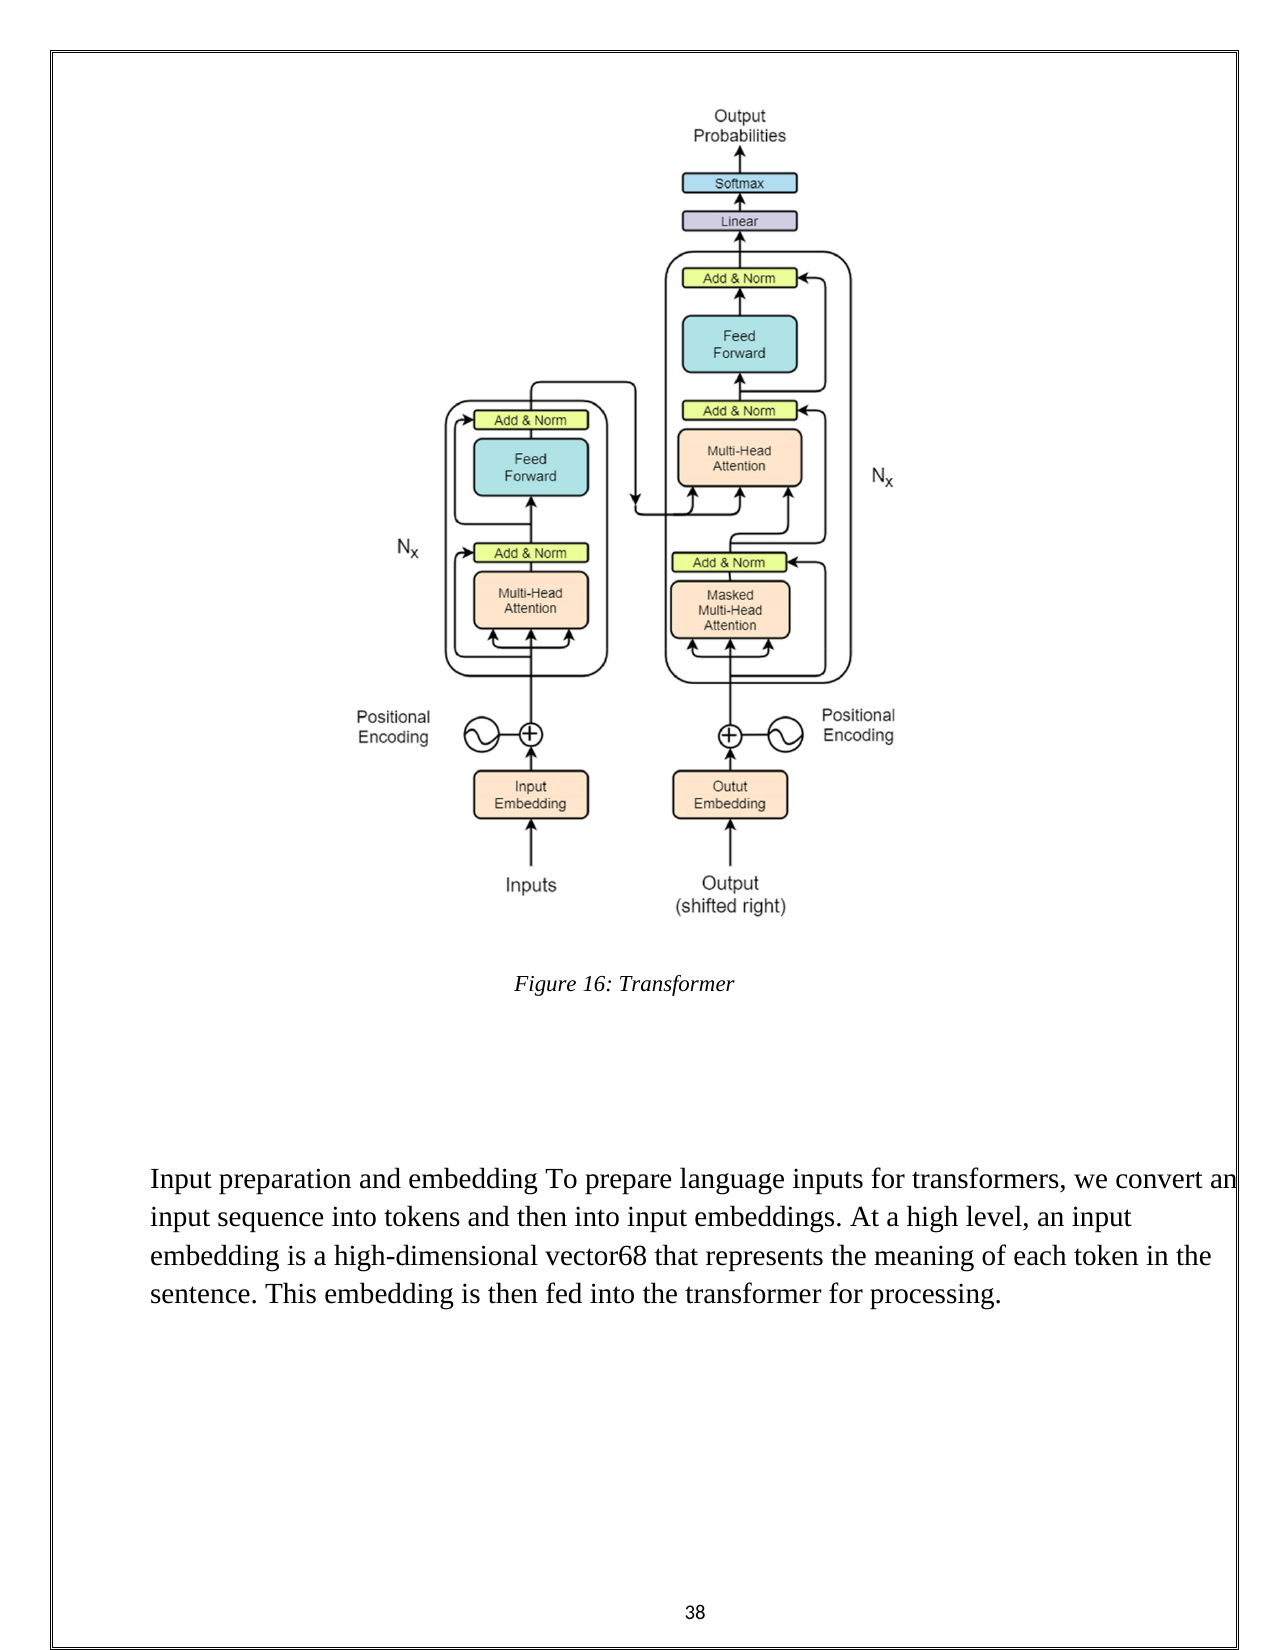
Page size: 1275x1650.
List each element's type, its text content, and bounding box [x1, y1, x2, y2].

picture [355, 107, 896, 919]
text Input preparation and embedding To prepare language inputs for transformers, we convert an input sequence into tokens and then into input embeddings. At a high level, an input embedding is a high-dimensional vector68 that represents the meaning of each token in the sentence. This embedding is then fed into the transformer for processing. [150, 1161, 1236, 1310]
